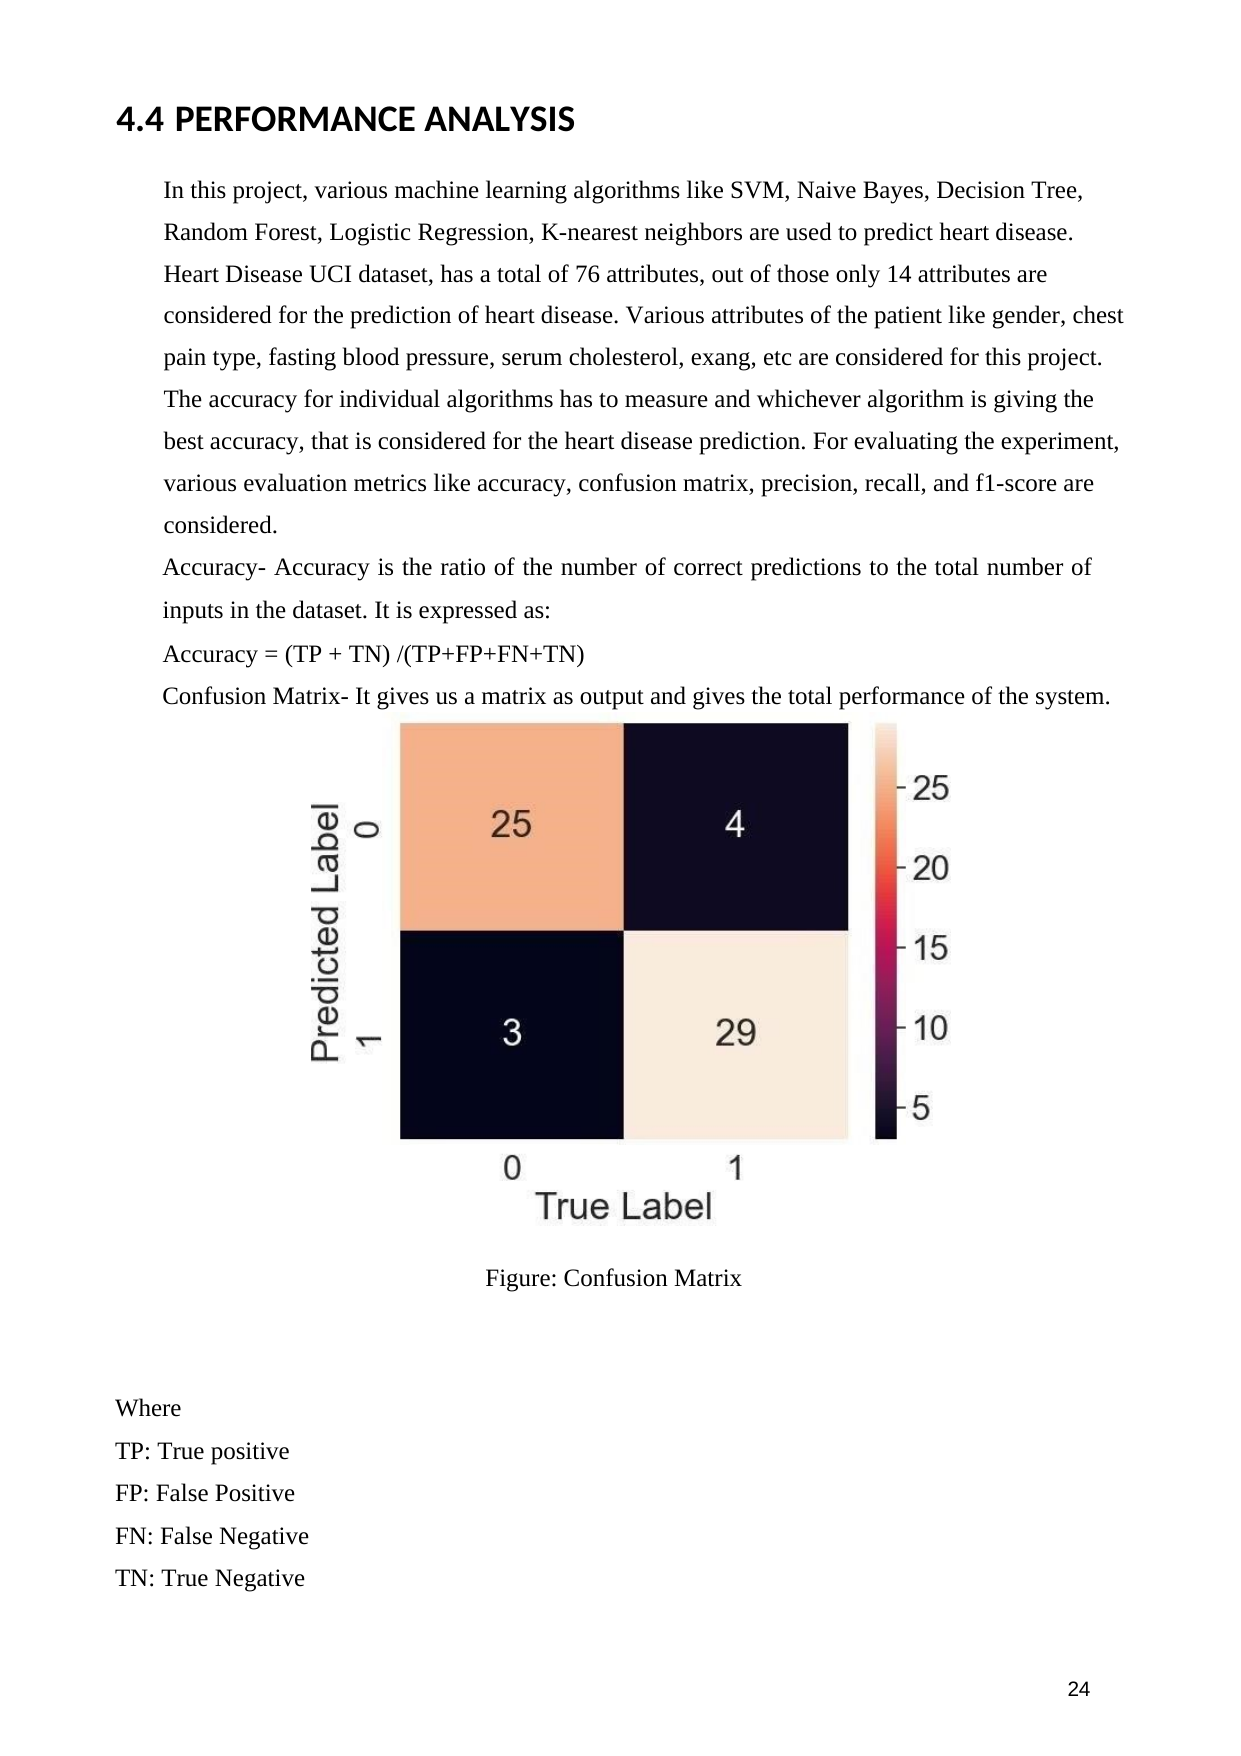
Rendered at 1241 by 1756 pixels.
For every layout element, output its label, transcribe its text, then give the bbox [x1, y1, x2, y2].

text TN: True Negative [115, 1563, 1093, 1592]
text In this project, various machine learning algorithms like SVM, Naive Bayes, Decision Tree, Random Forest, Logistic Regression, K-nearest neighbors are used to predict heart disease. Heart Disease UCI dataset, has a total of 76 attributes, out of those only 14 attributes are considered for the prediction of heart disease. Various attributes of the patient like gender, chest pain type, fasting blood pressure, serum cholesterol, exang, etc are considered for this project. The accuracy for individual algorithms has to measure and whichever algorithm is giving the best accuracy, that is considered for the heart disease prediction. For evaluating the experiment, various evaluation metrics like accuracy, confusion matrix, precision, recall, and f1-score are considered. [163, 175, 1124, 539]
text Accuracy- Accuracy is the ratio of the number of correct predictions to the total number of inputs in the dataset. It is expressed as: [162, 552, 1093, 624]
picture [310, 712, 951, 1226]
text FN: False Negative [115, 1521, 1093, 1550]
text Accuracy = (TP + TN) /(TP+FP+FN+TN) [162, 639, 1093, 668]
text Where [115, 1393, 1093, 1422]
text Figure: Confusion Matrix [226, 1263, 1001, 1291]
text FP: False Positive [115, 1478, 1093, 1507]
subtitle 4.4 PERFORMANCE ANALYSIS [116, 95, 1154, 141]
text TP: True positive [115, 1436, 1093, 1465]
text Confusion Matrix- It gives us a matrix as output and gives the total performance of the system. [48, 681, 1111, 710]
